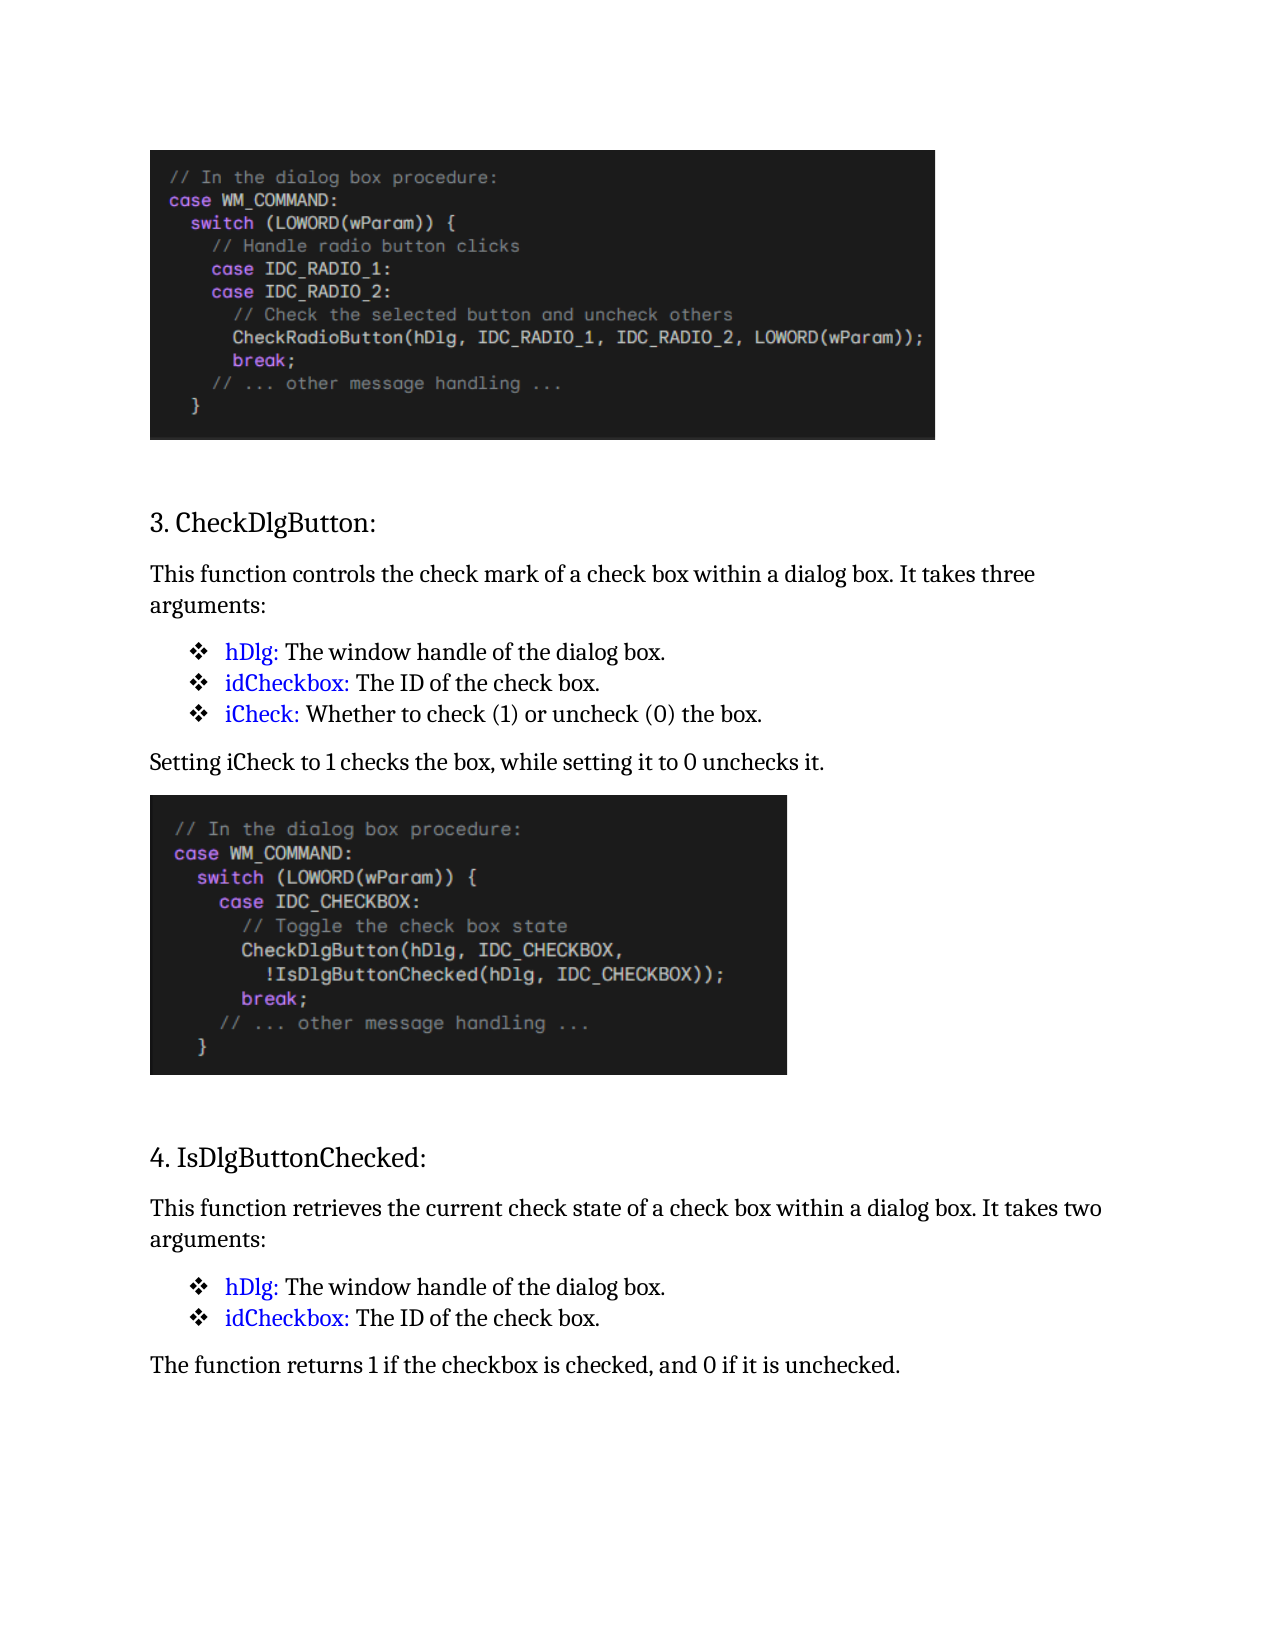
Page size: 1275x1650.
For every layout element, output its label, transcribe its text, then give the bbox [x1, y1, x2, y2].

list iCheck: Whether to check (1) or uncheck (0) the box. [187, 700, 1125, 729]
text The function returns 1 if the checkbox is checked, and 0 if it is unchecked. [150, 1351, 1125, 1380]
picture [150, 150, 936, 440]
list hDlg: The window handle of the dialog box. [187, 638, 1125, 667]
list idCheckbox: The ID of the check box. [187, 1303, 1125, 1332]
text This function retrieves the current check state of a check box within a dialog box. It takes two arguments: [150, 1194, 1125, 1253]
text This function controls the check mark of a check box within a dialog box. It takes three arguments: [150, 559, 1125, 619]
text 4. IsDlgButtonChecked: [150, 1141, 1125, 1174]
text Setting iCheck to 1 checks the box, while setting it to 0 unchecks it. [150, 748, 1125, 777]
list idCheckbox: The ID of the check box. [187, 669, 1125, 698]
text 3. CheckDlgButton: [150, 507, 1125, 540]
picture [150, 795, 788, 1075]
list hDlg: The window handle of the dialog box. [187, 1272, 1125, 1301]
